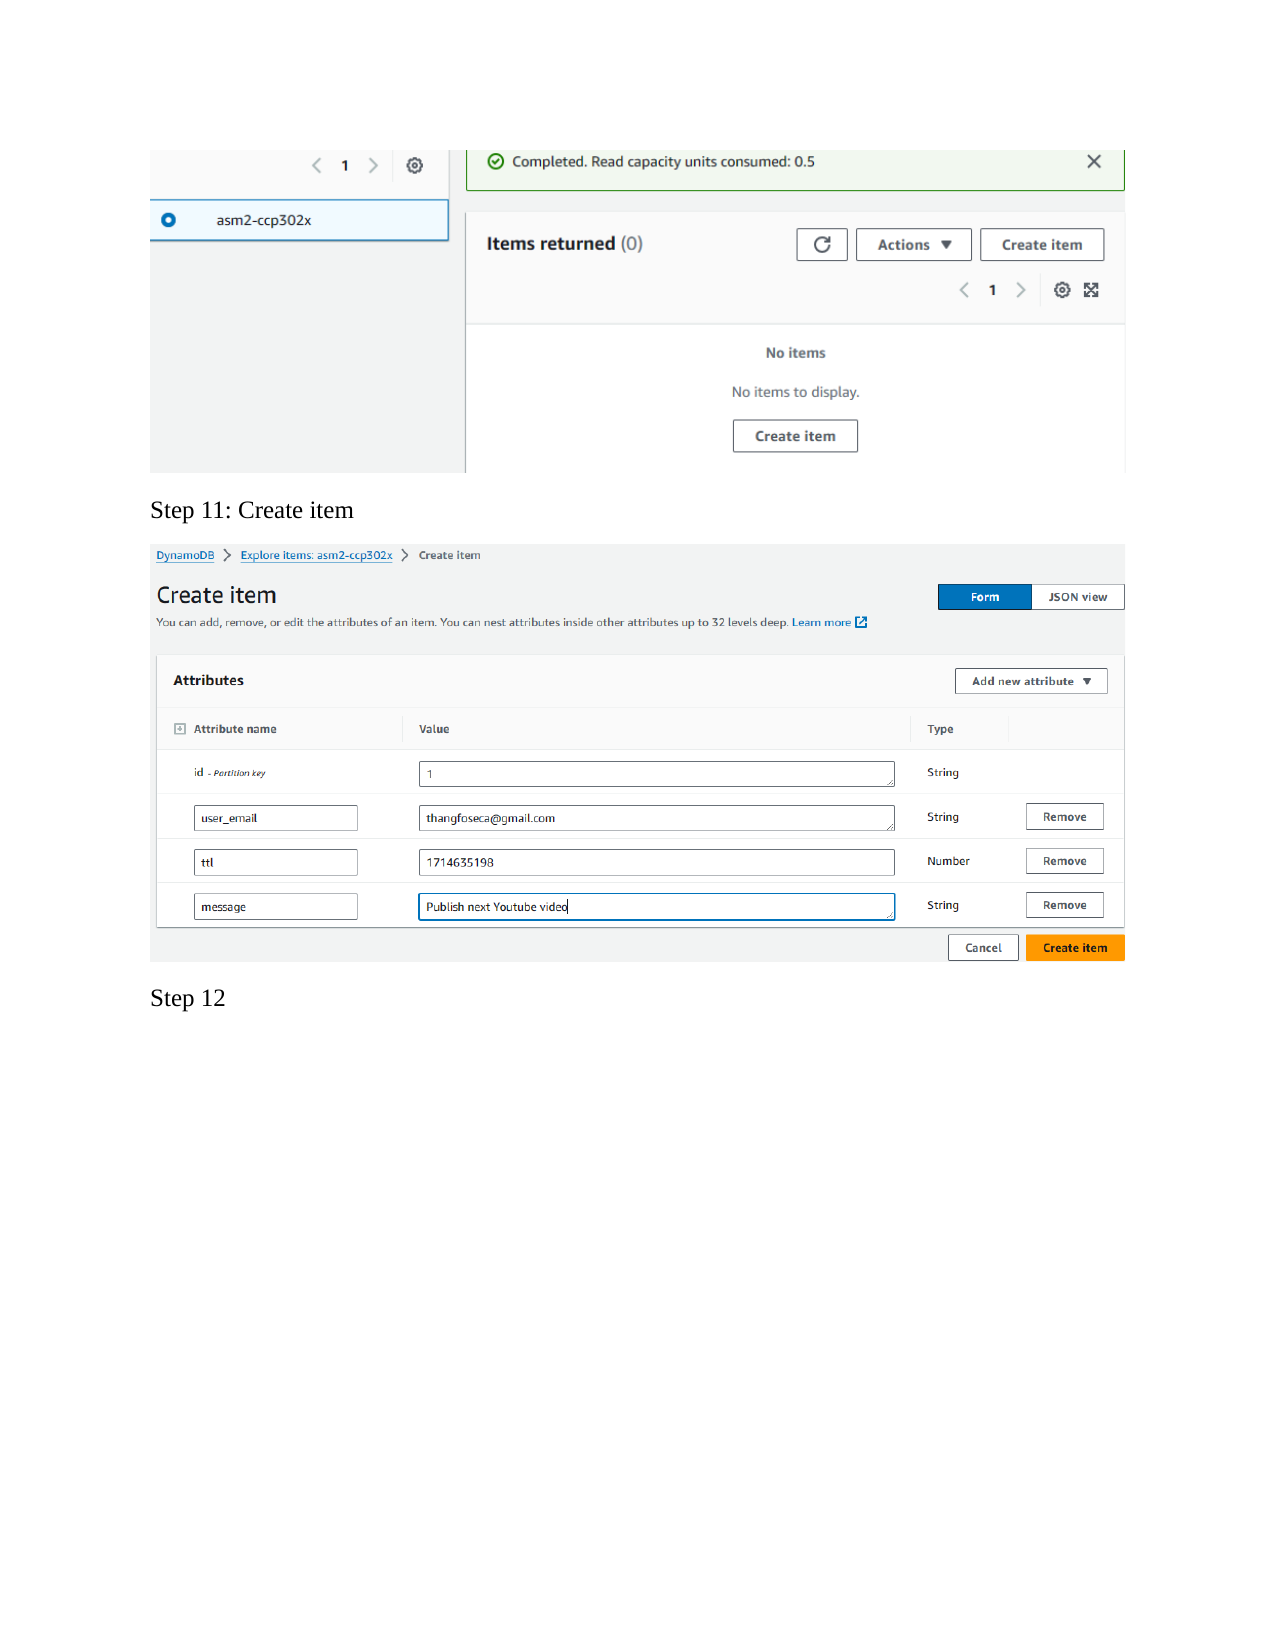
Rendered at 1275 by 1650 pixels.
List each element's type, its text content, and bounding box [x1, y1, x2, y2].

picture [150, 544, 1125, 962]
picture [150, 150, 1125, 473]
text Step 12 [150, 983, 1125, 1012]
text Step 11: Create item [150, 495, 1125, 523]
